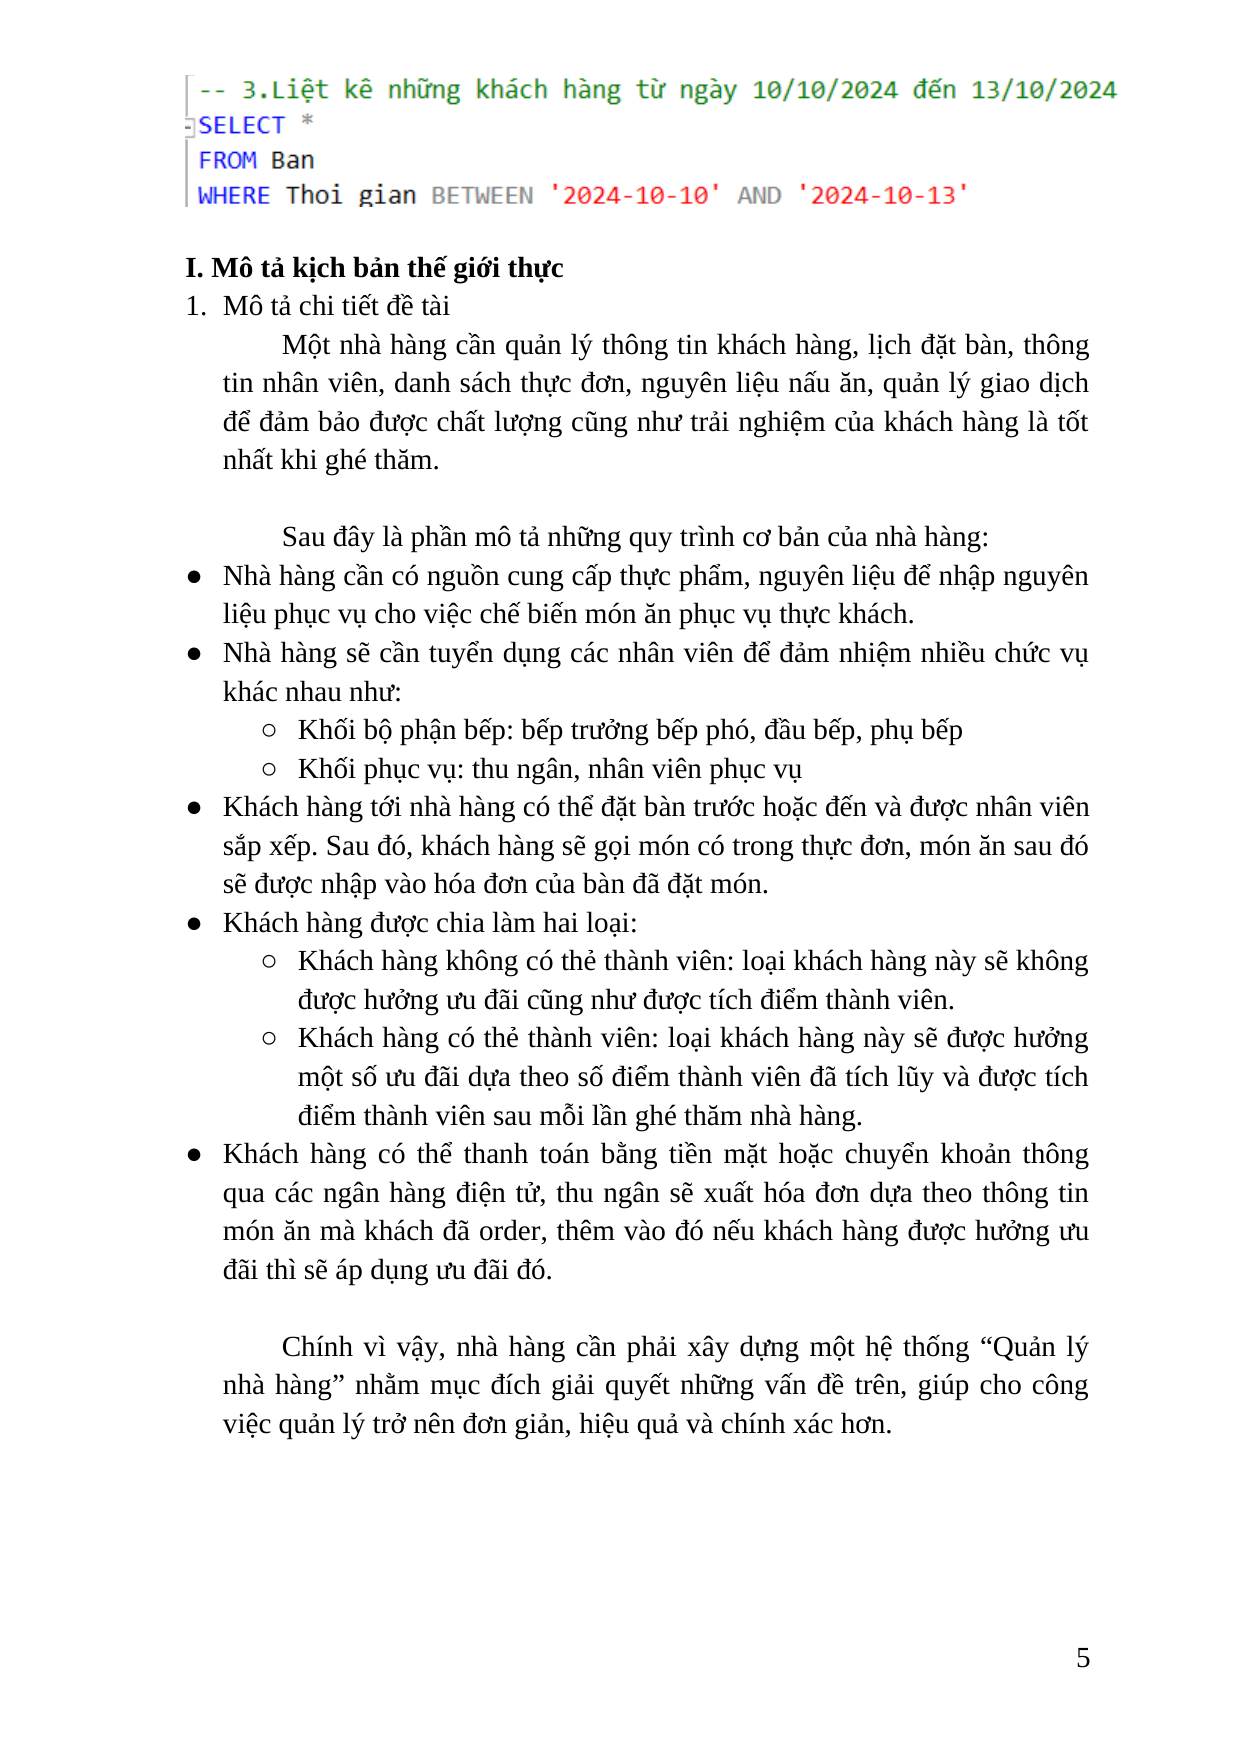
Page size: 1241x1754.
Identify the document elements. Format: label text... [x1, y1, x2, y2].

list Nhà hàng cần có nguồn cung cấp thực phẩm, nguyên liệu để nhập nguyên liệu phục vụ cho việc chế biến món ăn phục vụ thực khách. [185, 558, 1090, 630]
subtitle Mô tả chi tiết đề tài [185, 288, 1090, 322]
list Khách hàng không có thẻ thành viên: loại khách hàng này sẽ không được hưởng ưu đãi cũng như được tích điểm thành viên. [260, 943, 1090, 1016]
list Nhà hàng sẽ cần tuyển dụng các nhân viên để đảm nhiệm nhiều chức vụ khác nhau như: [185, 635, 1090, 707]
picture [185, 75, 1128, 207]
list Khối bộ phận bếp: bếp trưởng bếp phó, đầu bếp, phụ bếp [260, 712, 1090, 746]
text Một nhà hàng cần quản lý thông tin khách hàng, lịch đặt bàn, thông tin nhân viên, danh sách thực đơn, nguyên liệu nấu ăn, quản lý giao dịch để đảm bảo được chất lượng cũng như trải nghiệm của khách hàng là tốt nhất khi ghé thăm. [223, 327, 1090, 476]
text Chính vì vậy, nhà hàng cần phải xây dựng một hệ thống “Quản lý nhà hàng” nhằm mục đích giải quyết những vấn đề trên, giúp cho công việc quản lý trở nên đơn giản, hiệu quả và chính xác hơn. [223, 1329, 1090, 1439]
text Sau đây là phần mô tả những quy trình cơ bản của nhà hàng: [223, 519, 1090, 553]
list Khách hàng có thể thanh toán bằng tiền mặt hoặc chuyển khoản thông qua các ngân hàng điện tử, thu ngân sẽ xuất hóa đơn dựa theo thông tin món ăn mà khách đã order, thêm vào đó nếu khách hàng được hưởng ưu đãi thì sẽ áp dụng ưu đãi đó. [185, 1136, 1090, 1285]
subtitle I. Mô tả kịch bản thế giới thực [185, 250, 1090, 283]
list Khách hàng tới nhà hàng có thể đặt bàn trước hoặc đến và được nhân viên sắp xếp. Sau đó, khách hàng sẽ gọi món có trong thực đơn, món ăn sau đó sẽ được nhập vào hóa đơn của bàn đã đặt món. [185, 789, 1090, 900]
list Khách hàng được chia làm hai loại: [185, 905, 1090, 938]
list Khách hàng có thẻ thành viên: loại khách hàng này sẽ được hưởng một số ưu đãi dựa theo số điểm thành viên đã tích lũy và được tích điểm thành viên sau mỗi lần ghé thăm nhà hàng. [260, 1021, 1090, 1131]
list Khối phục vụ: thu ngân, nhân viên phục vụ [260, 751, 1090, 784]
